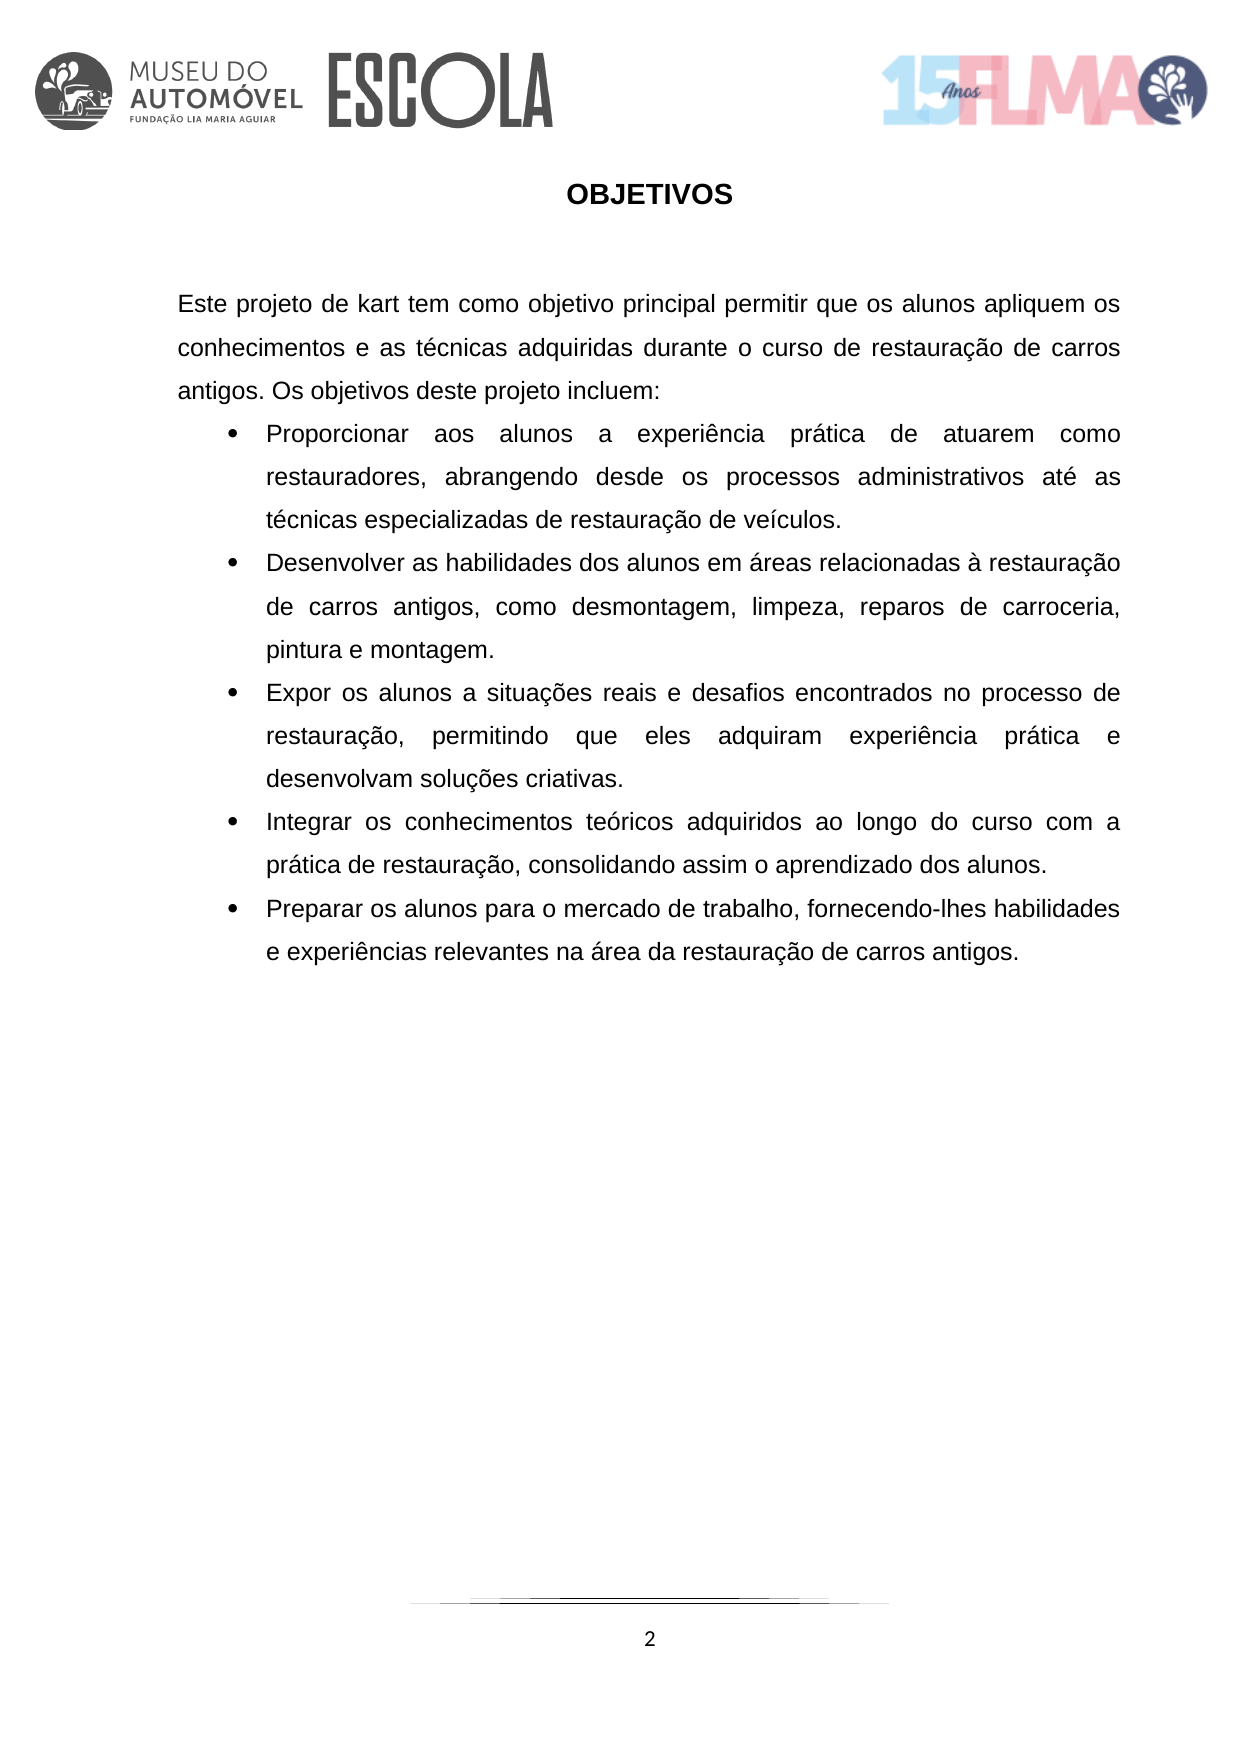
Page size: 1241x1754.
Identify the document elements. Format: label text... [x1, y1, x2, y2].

list Expor os alunos a situações reais e desafios encontrados no processo de restauração, permitindo que eles adquiram experiência prática e desenvolvam soluções criativas. [228, 678, 1122, 793]
picture [873, 34, 1215, 149]
list Desenvolver as habilidades dos alunos em áreas relacionadas à restauração de carros antigos, como desmontagem, limpeza, reparos de carroceria, pintura e montagem. [228, 548, 1122, 663]
text OBJETIVOS [177, 177, 1122, 211]
text Este projeto de kart tem como objetivo principal permitir que os alunos apliquem os conhecimentos e as técnicas adquiridas durante o curso de restauração de carros antigos. Os objetivos deste projeto incluem: [177, 289, 1122, 404]
list Proporcionar aos alunos a experiência prática de atuarem como restauradores, abrangendo desde os processos administrativos até as técnicas especializadas de restauração de veículos. [228, 419, 1122, 534]
list Preparar os alunos para o mercado de trabalho, fornecendo-lhes habilidades e experiências relevantes na área da restauração de carros antigos. [228, 894, 1122, 966]
list Integrar os conhecimentos teóricos adquiridos ao longo do curso com a prática de restauração, consolidando assim o aprendizado dos alunos. [228, 807, 1122, 879]
